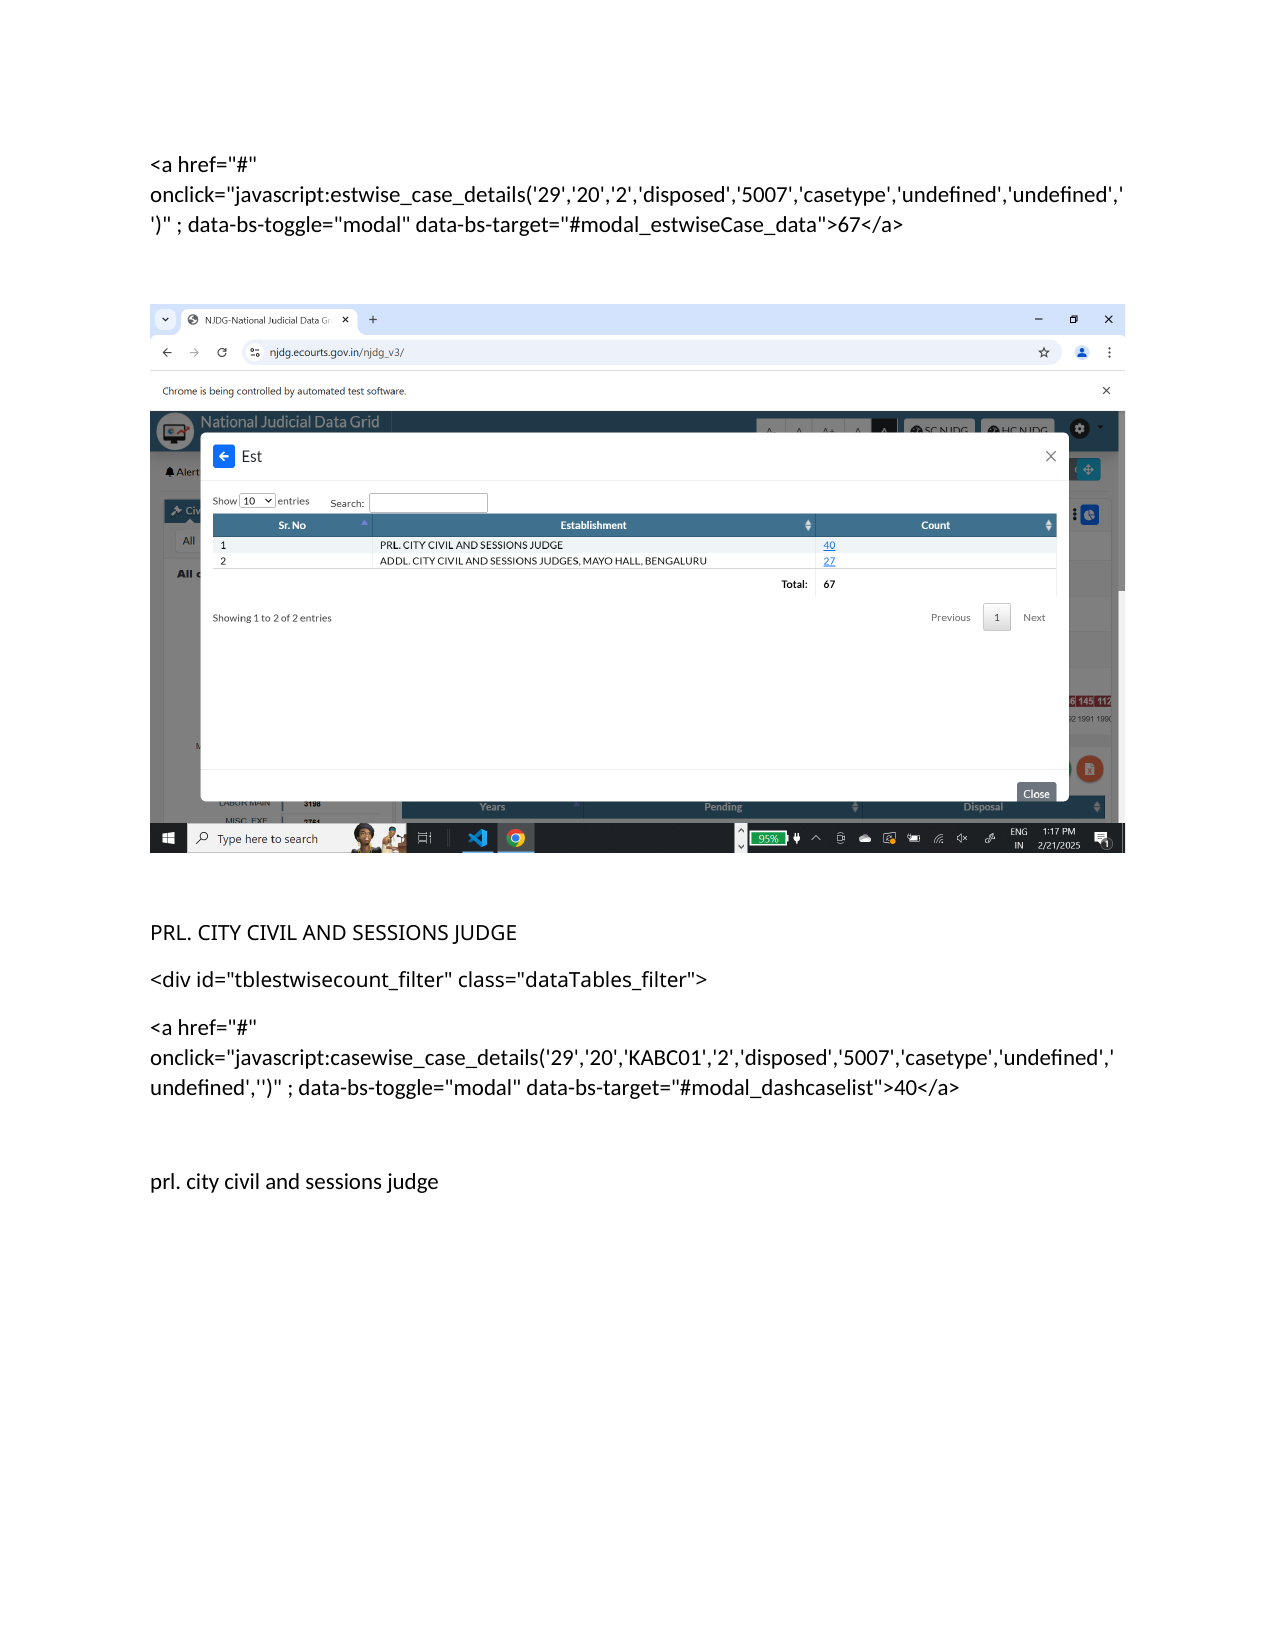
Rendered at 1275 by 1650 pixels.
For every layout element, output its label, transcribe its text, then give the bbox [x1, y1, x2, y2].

text <a href="#" onclick="javascript:casewise_case_details('29','20','KABC01','2','disposed','5007','casetype','undefined','undefined','')" ; data-bs-toggle="modal" data-bs-target="#modal_dashcaselist">40</a> [150, 1013, 1125, 1101]
text prl. city civil and sessions judge [150, 1167, 1125, 1195]
text PRL. CITY CIVIL AND SESSIONS JUDGE [150, 918, 1125, 947]
picture [150, 304, 1125, 853]
text <a href="#" onclick="javascript:estwise_case_details('29','20','2','disposed','5007','casetype','undefined','undefined','')" ; data-bs-toggle="modal" data-bs-target="#modal_estwiseCase_data">67</a> [150, 150, 1125, 238]
text <div id="tblestwisecount_filter" class="dataTables_filter"> [150, 966, 1125, 994]
